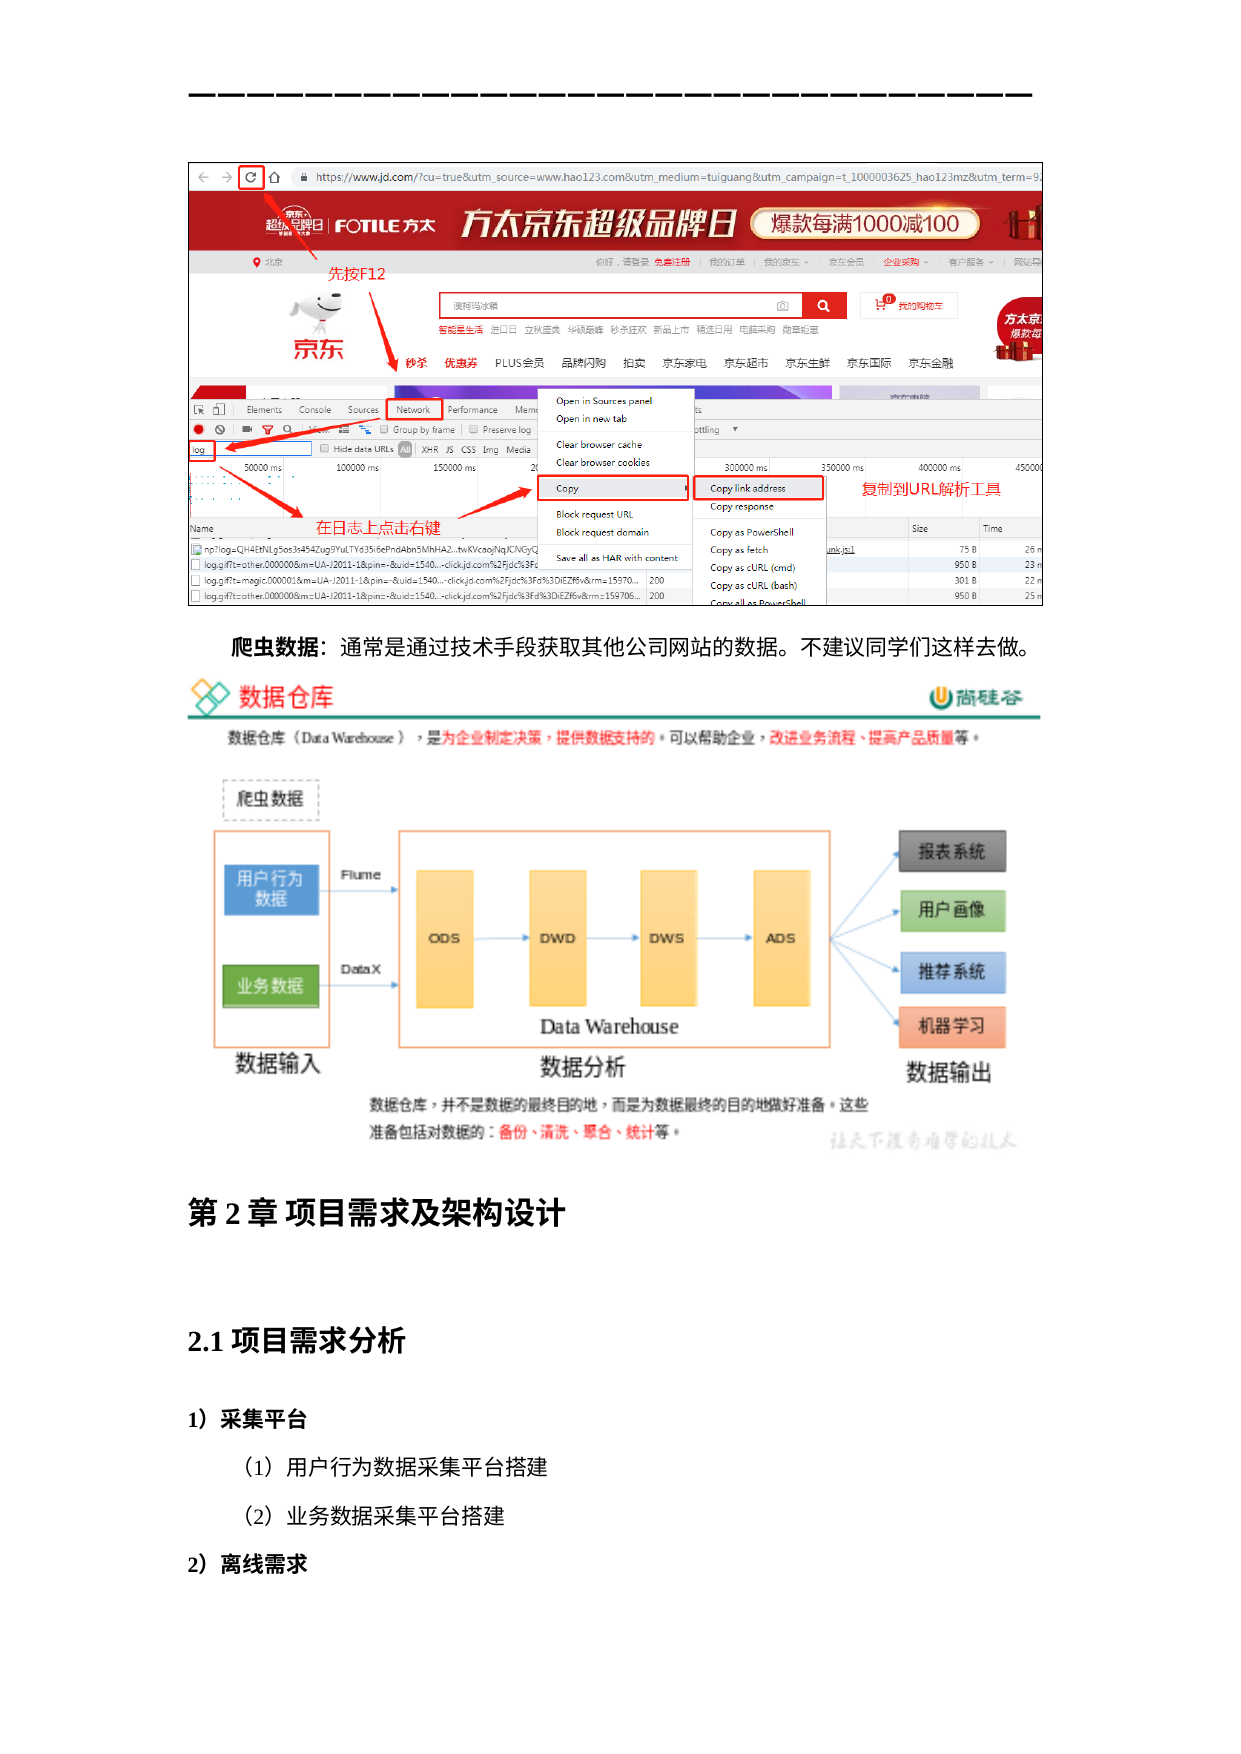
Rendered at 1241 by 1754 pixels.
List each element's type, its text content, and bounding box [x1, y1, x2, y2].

subtitle 第2章 项目需求及架构设计 [187, 1178, 1053, 1243]
text （1）用户行为数据采集平台搭建 [187, 1450, 1053, 1482]
text （2）业务数据采集平台搭建 [187, 1498, 1053, 1531]
subtitle 2.1 项目需求分析 [187, 1306, 1053, 1371]
text 1）采集平台 [187, 1402, 1053, 1434]
text 爬虫数据：通常是通过技术手段获取其他公司网站的数据。不建议同学们这样去做。 [187, 629, 1053, 662]
text 2）离线需求 [187, 1547, 1053, 1579]
